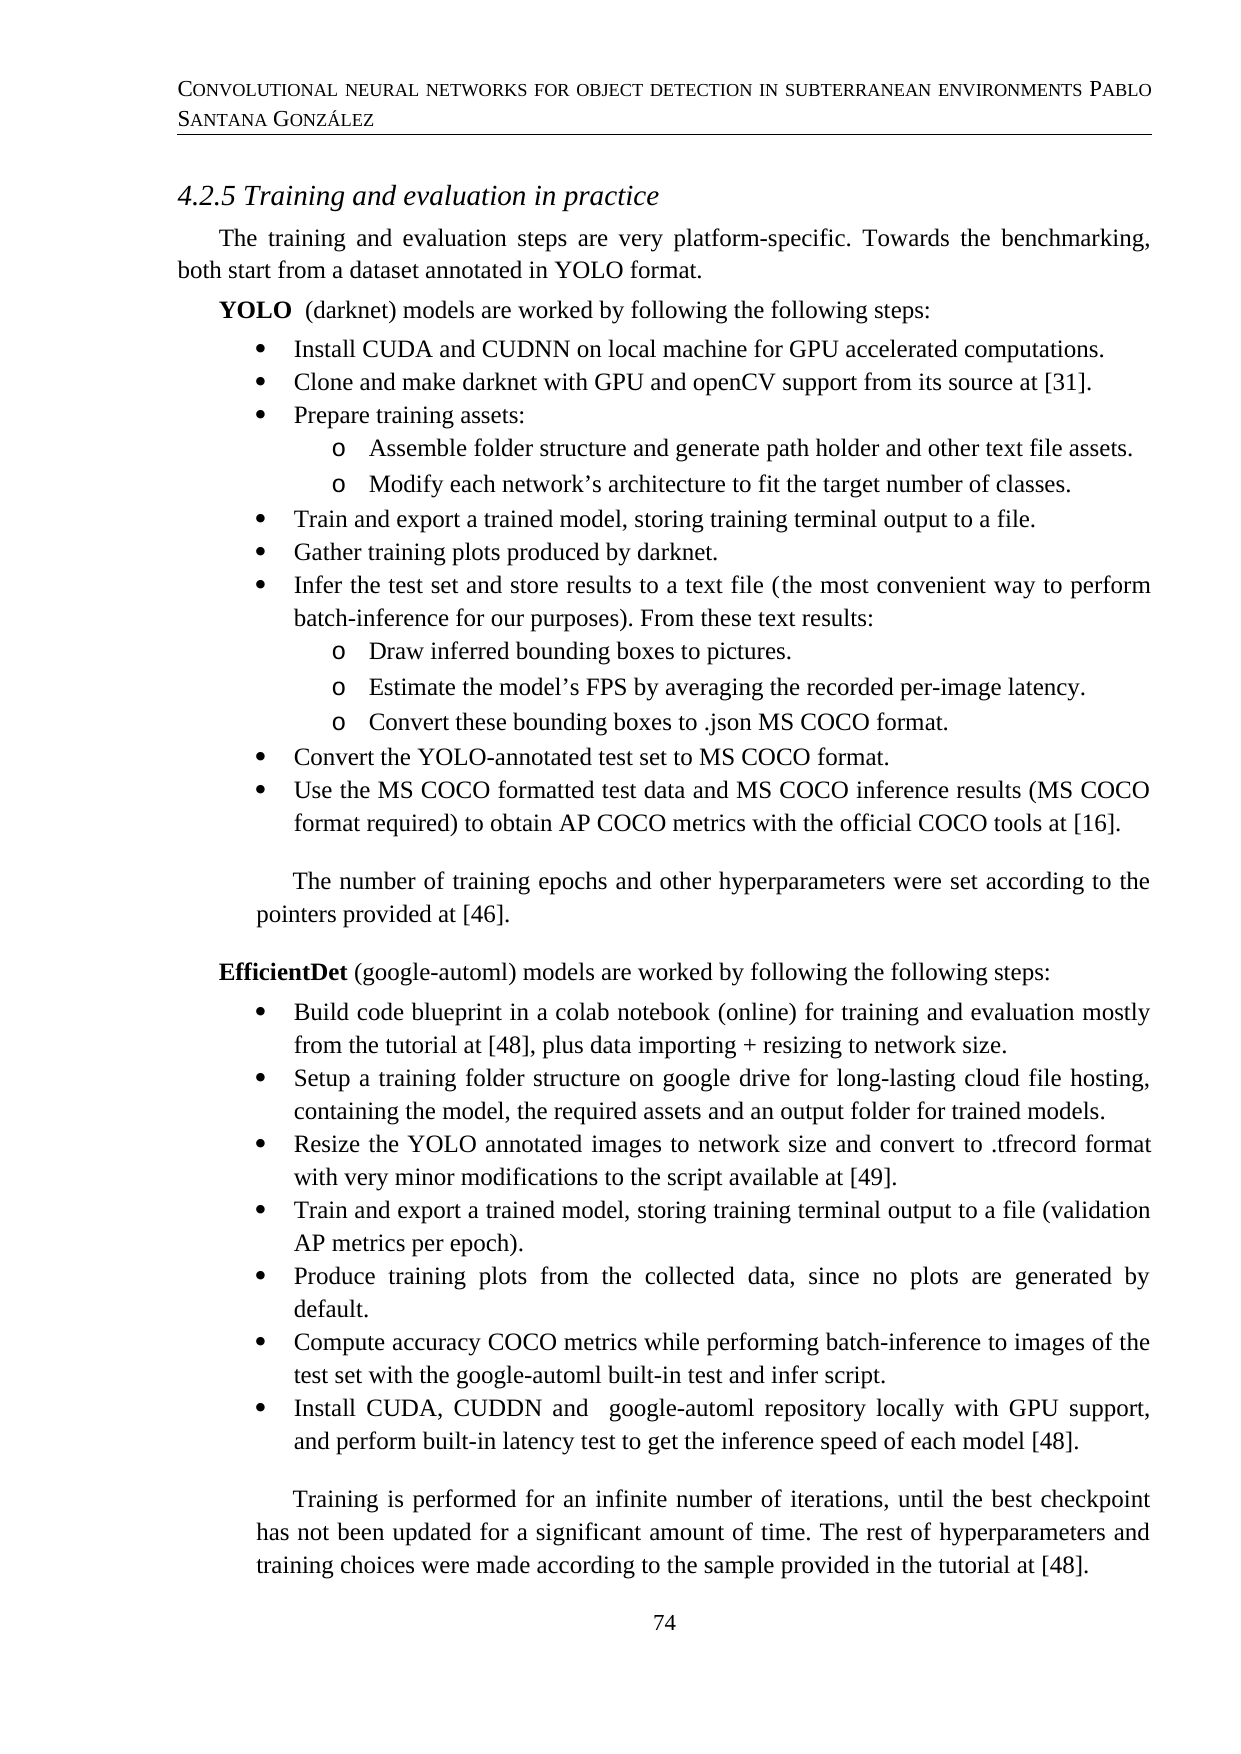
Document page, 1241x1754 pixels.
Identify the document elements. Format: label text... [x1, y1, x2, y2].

list Gather training plots produced by darknet. [256, 537, 1152, 566]
list Setup a training folder structure on google drive for long-lasting cloud file hosting, containing the model, the required assets and an output folder for trained models. [256, 1063, 1152, 1124]
text The training and evaluation steps are very platform-specific. Towards the benchmarking, both start from a dataset annotated in YOLO format. [177, 223, 1152, 284]
text The number of training epochs and other hyperparameters were set according to the pointers provided at [46]. [256, 866, 1152, 928]
list Convert these bounding boxes to .json MS COCO format. [331, 707, 1152, 738]
list Use the MS COCO formatted test data and MS COCO inference results (MS COCO format required) to obtain AP COCO metrics with the official COCO tools at [16]. [256, 775, 1152, 837]
list Train and export a trained model, storing training terminal output to a file. [256, 504, 1152, 533]
list Modify each network’s architecture to fit the target number of classes. [331, 469, 1152, 499]
list Estimate the model’s FPS by averaging the recorded per-image latency. [331, 672, 1152, 702]
list Assemble folder structure and generate path holder and other text file assets. [331, 433, 1152, 464]
list Produce training plots from the collected data, since no plots are generated by default. [256, 1261, 1152, 1323]
list Train and export a trained model, storing training terminal output to a file (validation AP metrics per epoch). [256, 1195, 1152, 1257]
list Install CUDA and CUDNN on local machine for GPU accelerated computations. [256, 334, 1152, 363]
list Draw inferred bounding boxes to pictures. [331, 636, 1152, 667]
list Resize the YOLO annotated images to network size and convert to .tfrecord format with very minor modifications to the script available at [49]. [256, 1129, 1152, 1191]
list Install CUDA, CUDDN and google-automl repository locally with GPU support, and perform built-in latency test to get the inference speed of each model [48]. [256, 1393, 1152, 1455]
list Infer the test set and store results to a text file (the most convenient way to perform batch-inference for our purposes). From these text results: [256, 570, 1152, 632]
text YOLO (darknet) models are worked by following the following steps: [177, 295, 1152, 324]
list Clone and make darknet with GPU and openCV support from its source at [31]. [256, 367, 1152, 396]
text EfficientDet (google-automl) models are worked by following the following steps: [177, 957, 1152, 986]
list Build code blueprint in a colab notebook (online) for training and evaluation mostly from the tutorial at [48], plus data importing + resizing to network size. [256, 997, 1152, 1058]
list Compute accuracy COCO metrics while performing batch-inference to images of the test set with the google-automl built-in test and infer script. [256, 1327, 1152, 1389]
list Prepare training assets: [256, 400, 1152, 429]
list Convert the YOLO-annotated test set to MS COCO format. [256, 742, 1152, 771]
text Training is performed for an infinite number of iterations, until the best checkpoint has not been updated for a significant amount of time. The rest of hyperparameters and training choices were made according to the sample provided in the tutorial at [48]. [256, 1484, 1152, 1579]
subtitle Training and evaluation in practice [177, 178, 1152, 211]
